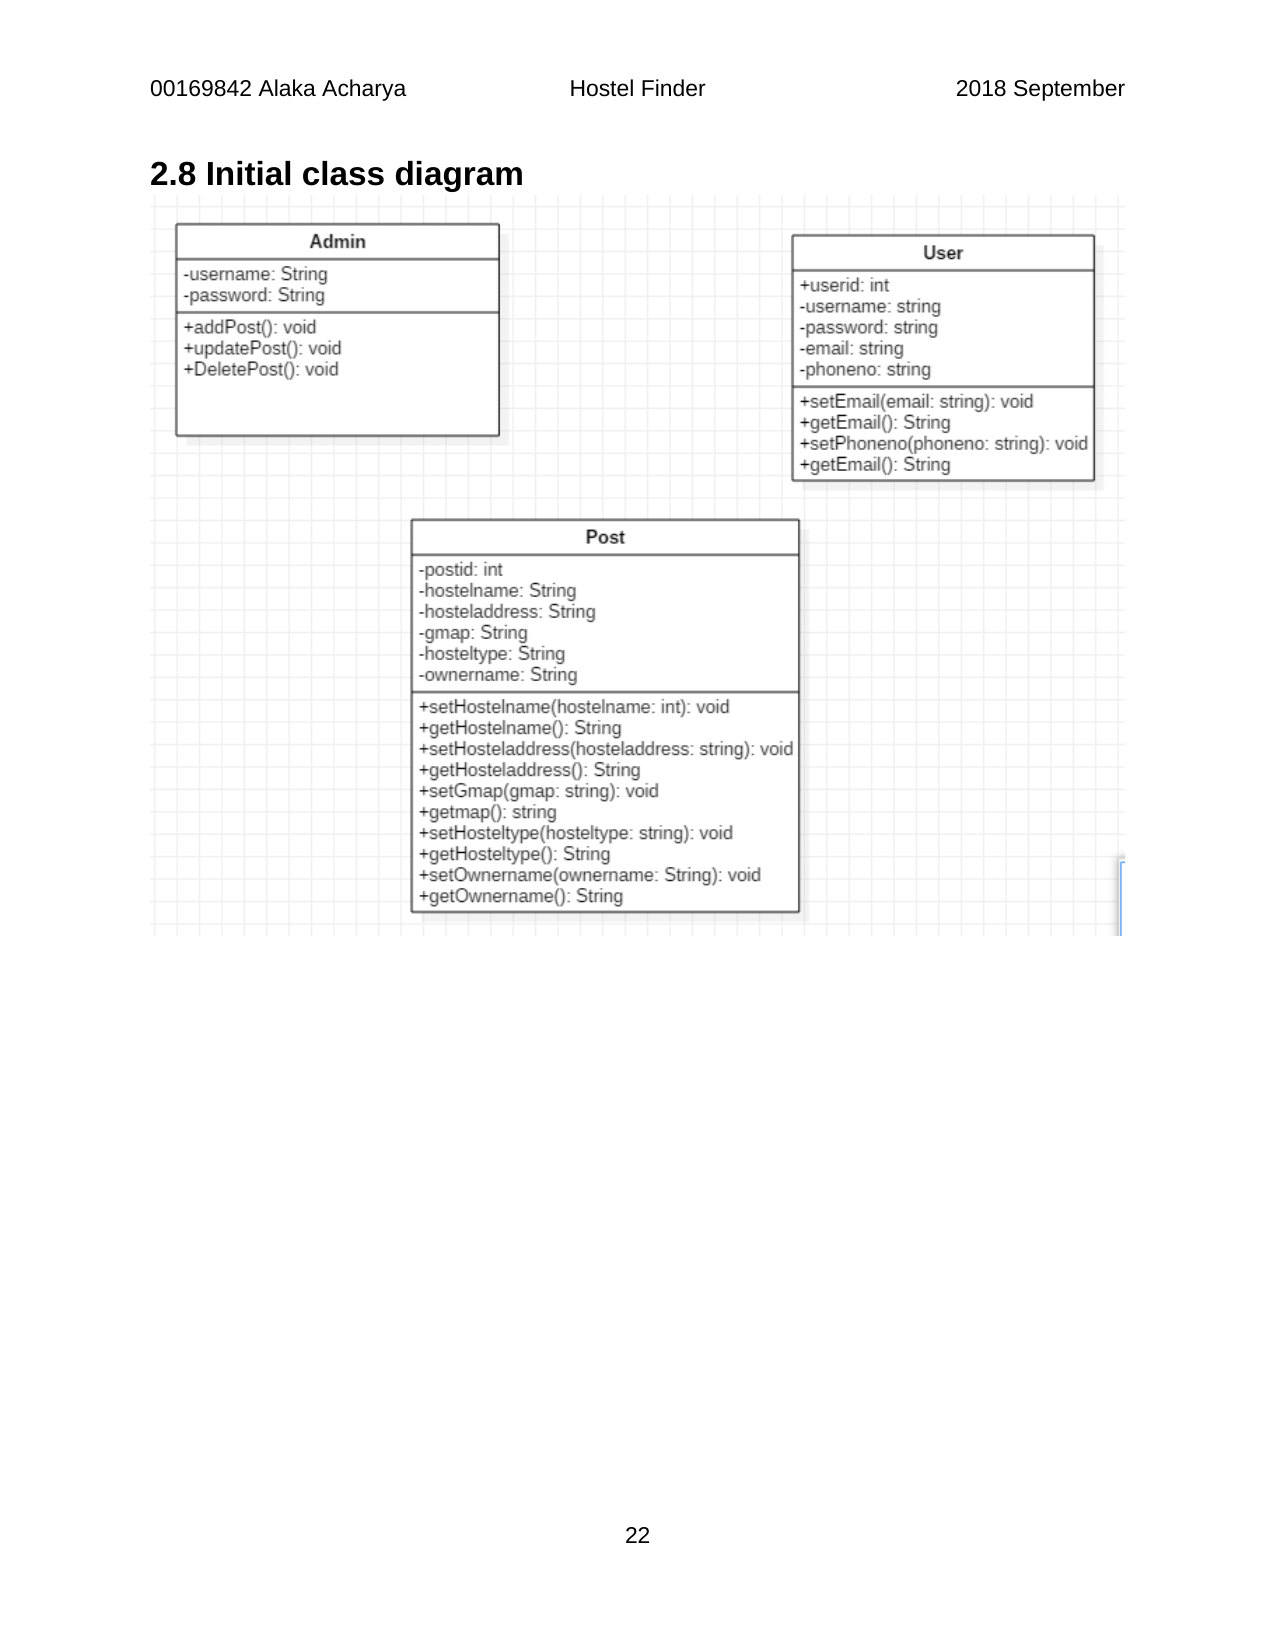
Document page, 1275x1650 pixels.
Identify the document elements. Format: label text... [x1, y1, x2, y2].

picture [150, 195, 1125, 936]
subtitle 2.8 Initial class diagram [150, 154, 1125, 192]
